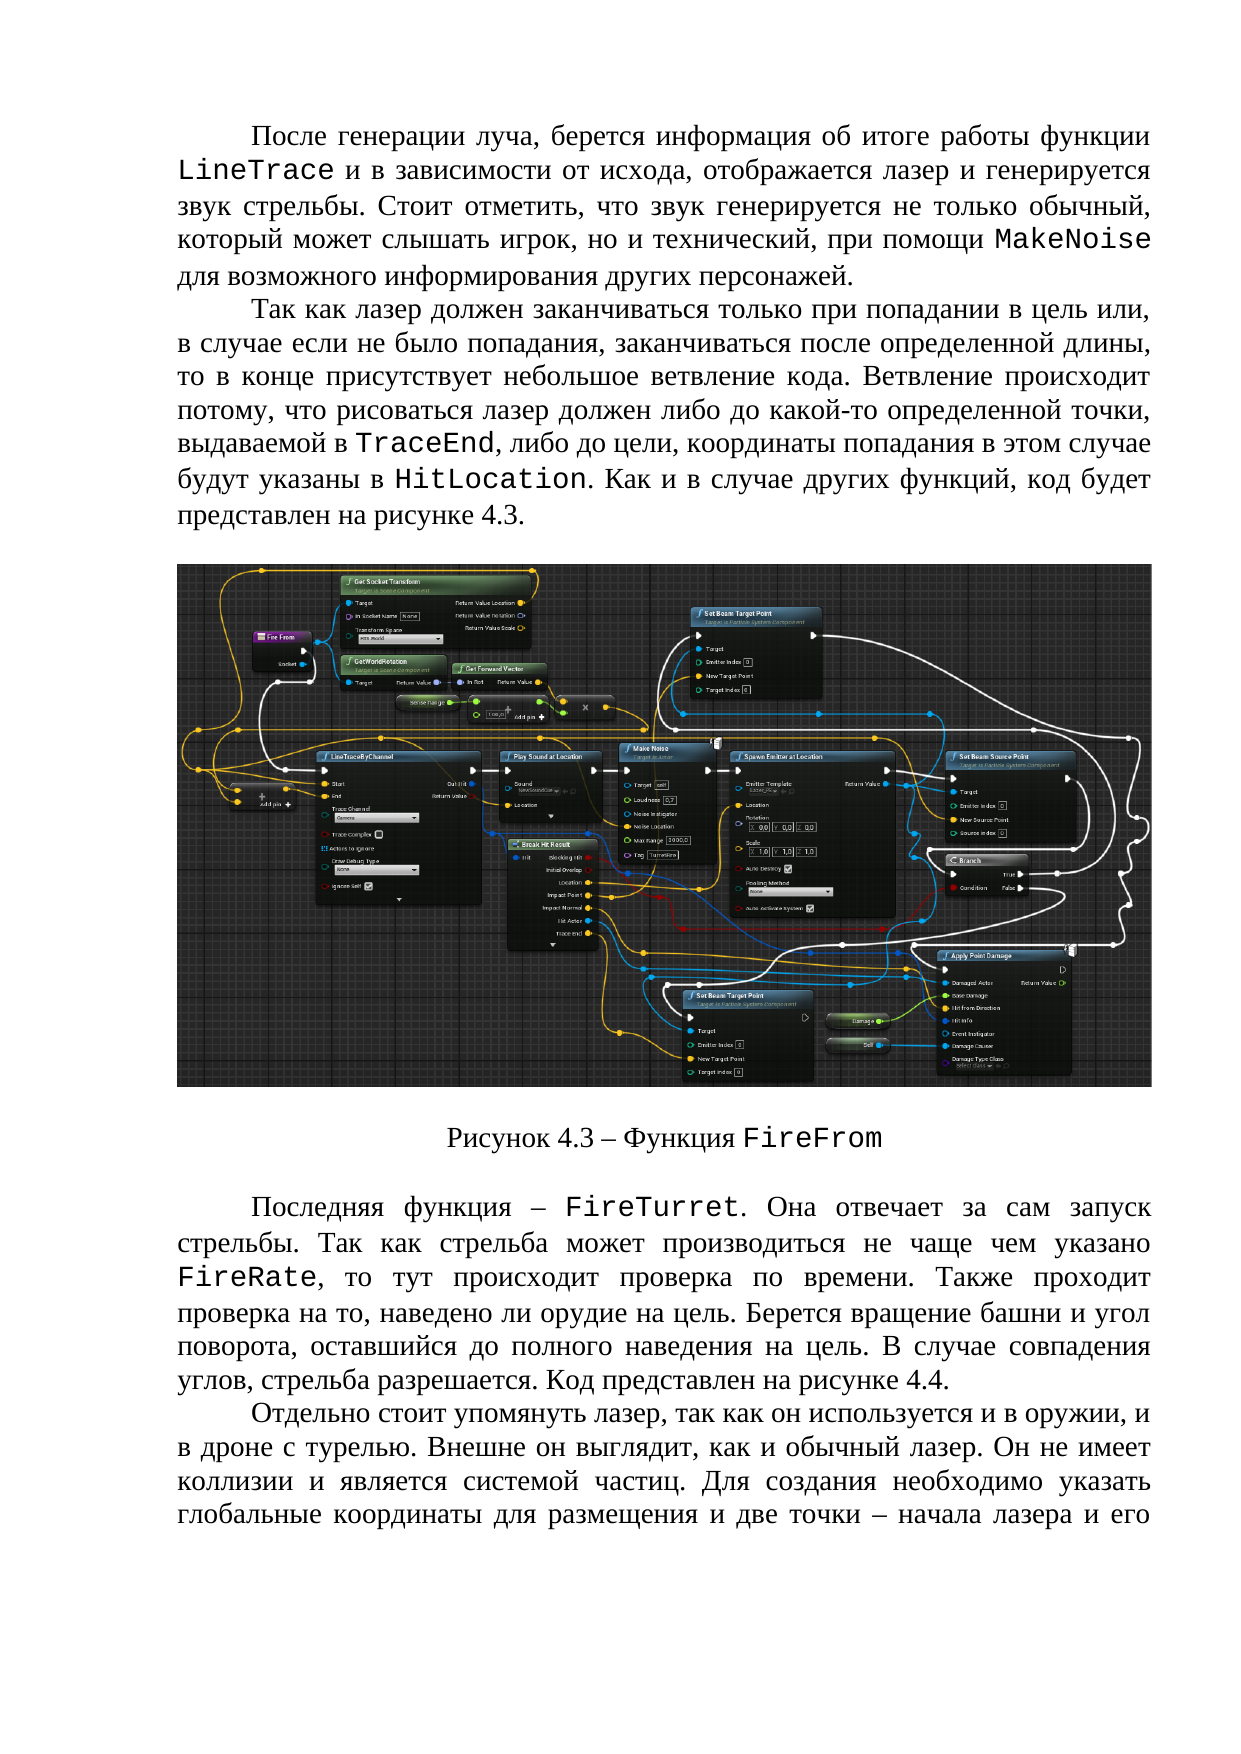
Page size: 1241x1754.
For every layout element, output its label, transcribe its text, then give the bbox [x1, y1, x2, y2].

text Рисунок 4.3 – Функция FireFrom [177, 1120, 1152, 1156]
picture [177, 564, 1152, 1087]
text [177, 1396, 1152, 1530]
text Так как лазер должен заканчиваться только при попадании в цель или, в случае если не было попадания, заканчиваться после определенной длины, то в конце присутствует небольшое ветвление кода. Ветвление происходит потому, что рисоваться лазер должен либо до какой-то определенной точки, выдаваемой в TraceEnd, либо до цели, координаты попадания в этом случае будут указаны в HitLocation. Как и в случае других функций, код будет представлен на рисунке 4.3. [177, 291, 1152, 531]
text После генерации луча, берется информация об итоге работы функции LineTrace и в зависимости от исхода, отображается лазер и генерируется звук стрельбы. Стоит отметить, что звук генерируется не только обычный, который может слышать игрок, но и технический, при помощи MakeNoise для возможного информирования других персонажей. [177, 118, 1152, 291]
text Последняя функция – FireTurret. Она отвечает за сам запуск стрельбы. Так как стрельба может производиться не чаще чем указано FireRate, то тут происходит проверка по времени. Также проходит проверка на то, наведено ли орудие на цель. Берется вращение башни и угол поворота, оставшийся до полного наведения на цель. В случае совпадения углов, стрельба разрешается. Код представлен на рисунке 4.4. [177, 1189, 1152, 1396]
